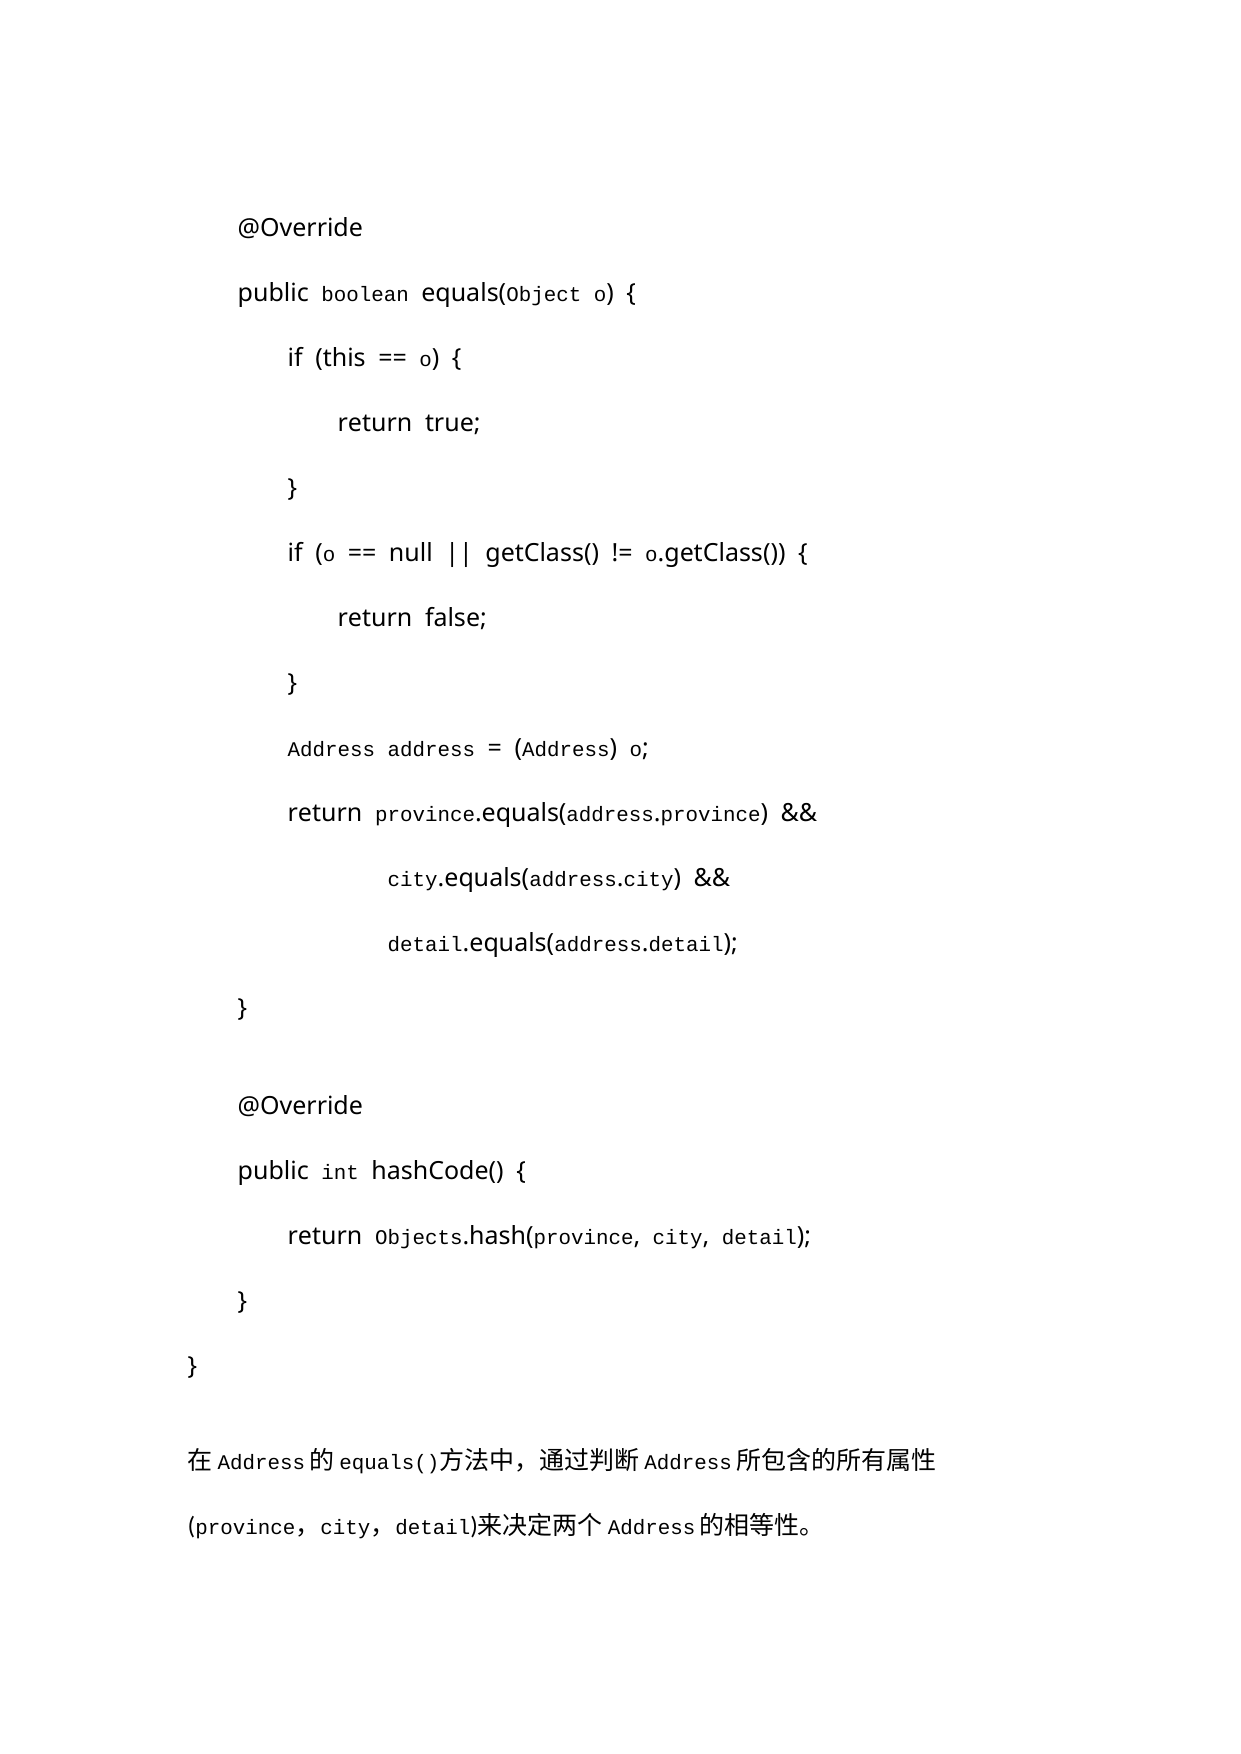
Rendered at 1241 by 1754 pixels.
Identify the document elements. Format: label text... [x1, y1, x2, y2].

text if (this == o) { [187, 324, 1053, 389]
text } [187, 454, 1053, 519]
text return province.equals(address.province) && [187, 779, 1053, 844]
text @Override [187, 1072, 1053, 1137]
text } [187, 1332, 1053, 1397]
text return false; [187, 584, 1053, 649]
text Address address = (Address) o; [187, 714, 1053, 779]
text return Objects.hash(province, city, detail); [187, 1202, 1053, 1267]
text if (o == null || getClass() != o.getClass()) { [187, 519, 1053, 584]
text public boolean equals(Object o) { [187, 259, 1053, 324]
text } [187, 649, 1053, 714]
text detail.equals(address.detail); [187, 909, 1053, 974]
text @Override [187, 194, 1053, 259]
text } [187, 974, 1053, 1039]
text city.equals(address.city) && [187, 844, 1053, 909]
text } [187, 1267, 1053, 1332]
text public int hashCode() { [187, 1137, 1053, 1202]
text 在Address的equals()方法中，通过判断Address所包含的所有属性(province，city，detail)来决定两个Address的相等性。 [187, 1426, 1053, 1556]
text return true; [187, 389, 1053, 454]
